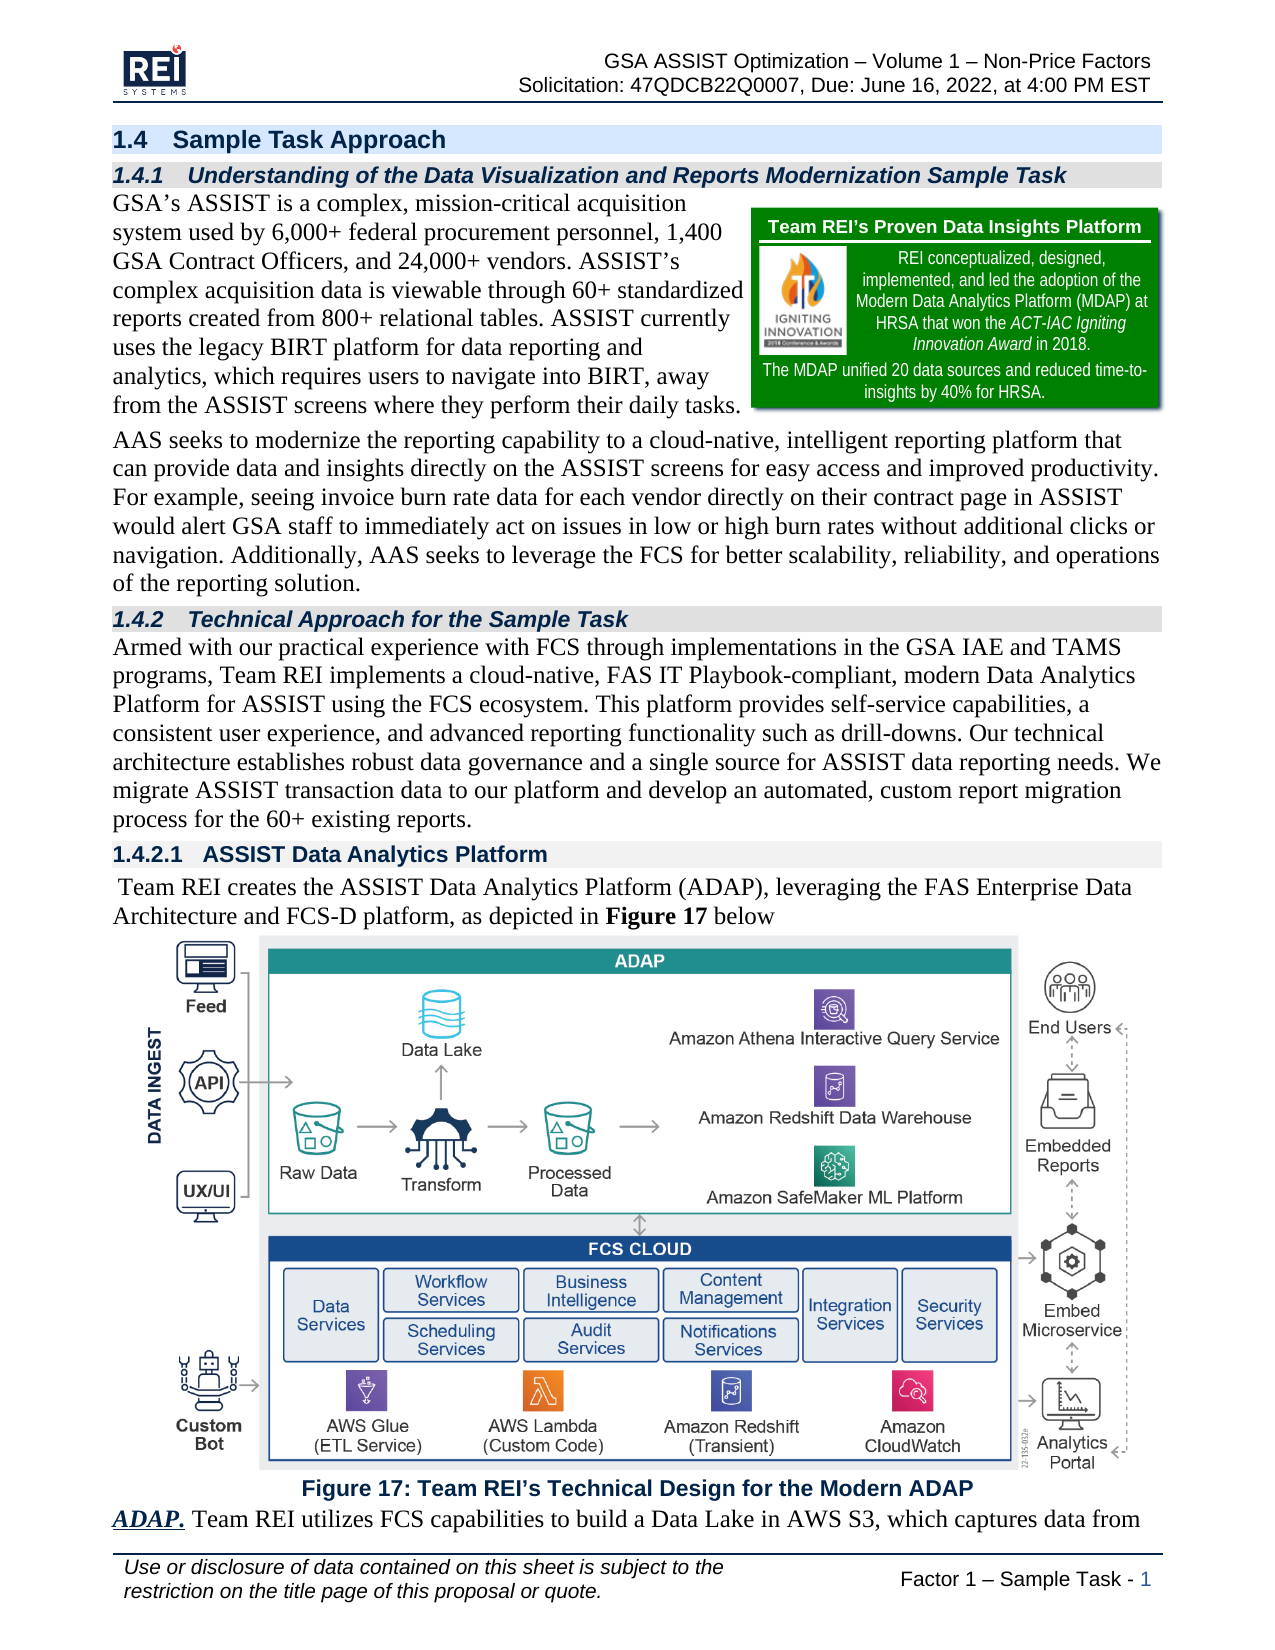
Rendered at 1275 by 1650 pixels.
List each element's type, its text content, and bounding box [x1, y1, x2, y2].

subtitle ASSIST Data Analytics Platform [112, 841, 1162, 868]
subtitle Understanding of the Data Visualization and Reports Modernization Sample Task [112, 162, 1162, 188]
picture [759, 246, 847, 355]
picture [123, 45, 186, 95]
text Figure 17: Team REI’s Technical Design for the Modern ADAP [112, 1475, 1162, 1502]
text Armed with our practical experience with FCS through implementations in the GSA IAE and TAMS programs, Team REI implements a cloud-native, FAS IT Playbook-compliant, modern Data Analytics Platform for ASSIST using the FCS ecosystem. This platform provides self-service capabilities, a consistent user experience, and advanced reporting functionality such as drill-downs. Our technical architecture establishes robust data governance and a single source for ASSIST data reporting needs. We migrate ASSIST transaction data to our platform and develop an automated, custom report migration process for the 60+ existing reports. [112, 632, 1162, 833]
subtitle Technical Approach for the Sample Task [112, 606, 1162, 632]
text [112, 1504, 1162, 1532]
picture [147, 935, 1128, 1474]
subtitle Sample Task Approach [112, 125, 1162, 154]
text Team REI creates the ASSIST Data Analytics Platform (ADAP), leveraging the FAS Enterprise Data Architecture and FCS-D platform, as depicted in Figure 17 below [112, 872, 1162, 929]
text AAS seeks to modernize the reporting capability to a cloud-native, intelligent reporting platform that can provide data and insights directly on the ASSIST screens for easy access and improved productivity. For example, seeing invoice burn rate data for each vendor directly on their contract page in ASSIST would alert GSA staff to immediately act on issues in low or high burn rates without additional clicks or navigation. Additionally, AAS seeks to leverage the FCS for better scalability, reliability, and operations of the reporting solution. [112, 425, 1162, 597]
text GSA’s ASSIST is a complex, mission-critical acquisition system used by 6,000+ federal procurement personnel, 1,400 GSA Contract Officers, and 24,000+ vendors. ASSIST’s complex acquisition data is viewable through 60+ standardized reports created from 800+ relational tables. ASSIST currently uses the legacy BIRT platform for data reporting and analytics, which requires users to navigate into BIRT, away from the ASSIST screens where they perform their daily tasks. [112, 188, 1162, 418]
